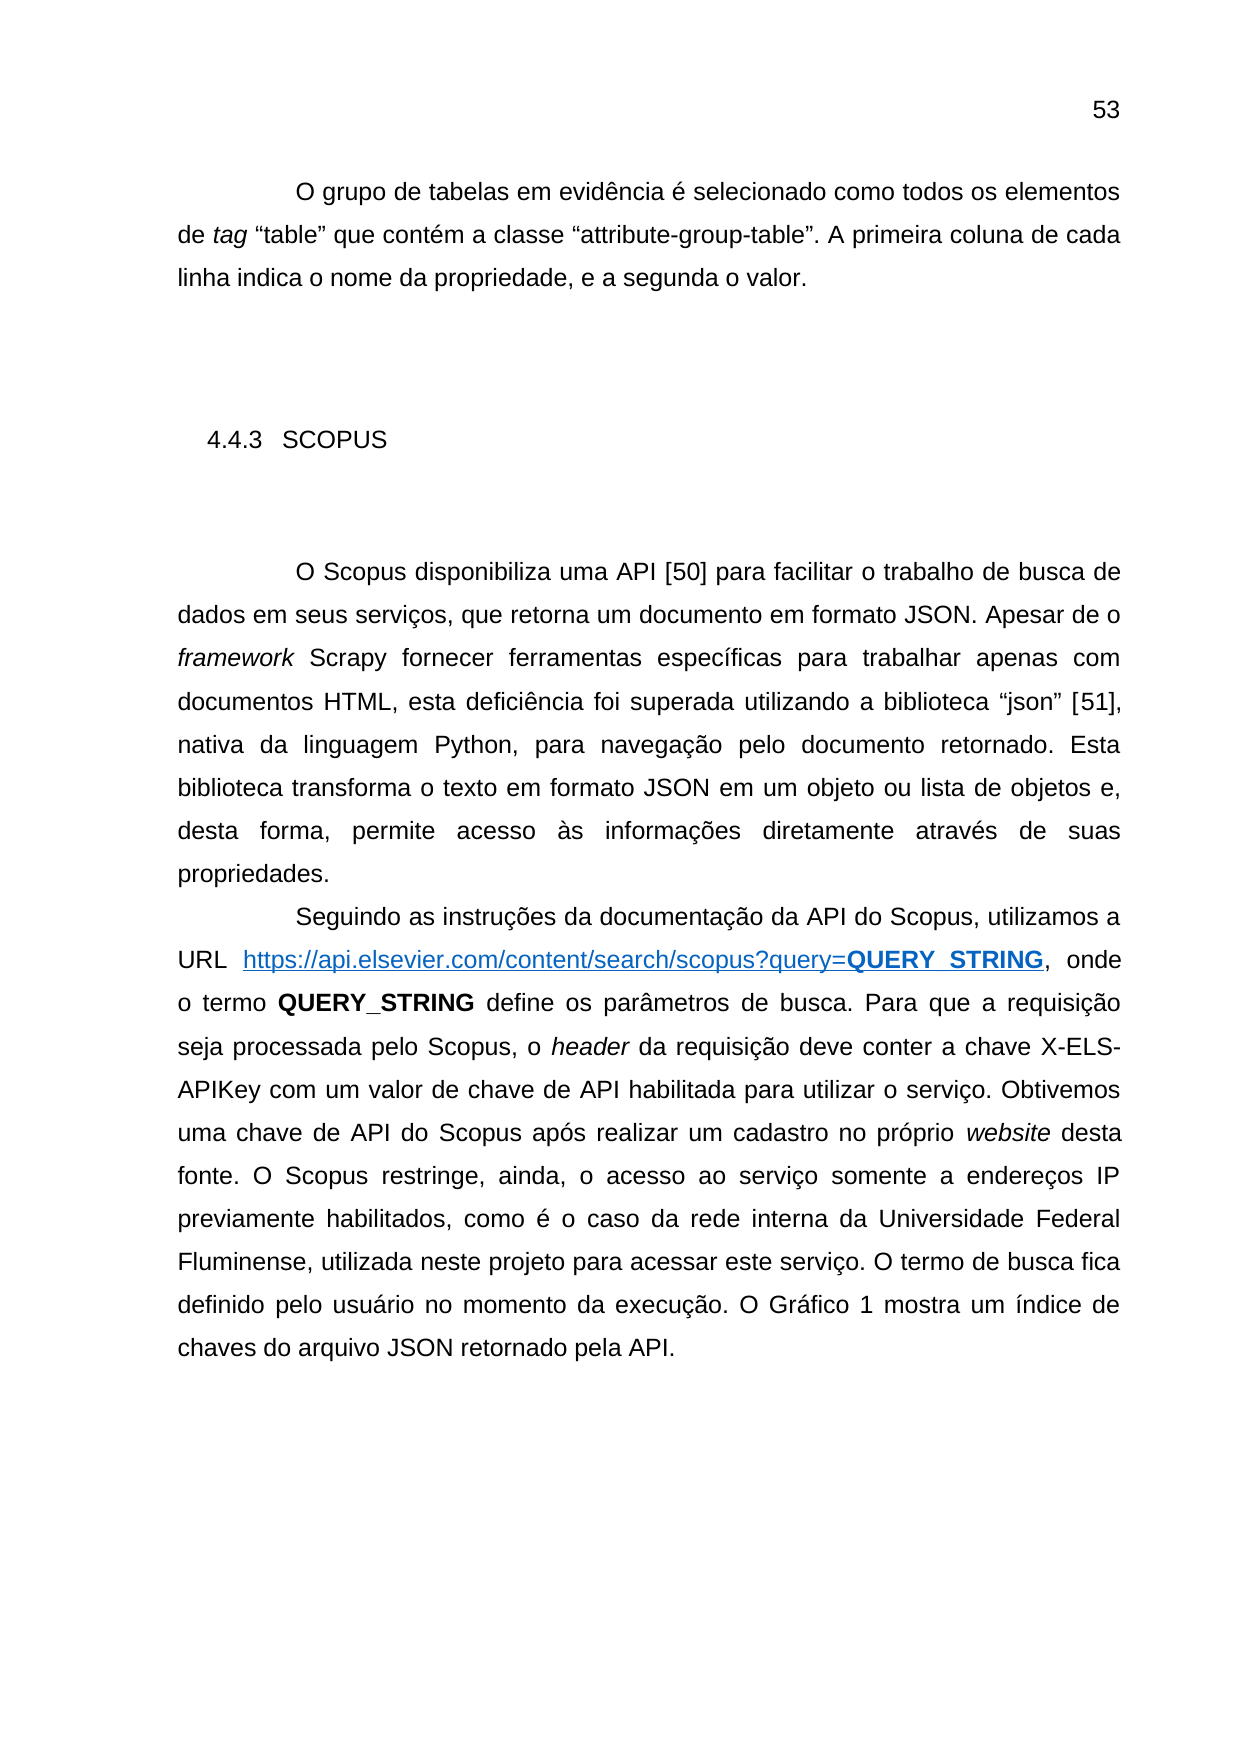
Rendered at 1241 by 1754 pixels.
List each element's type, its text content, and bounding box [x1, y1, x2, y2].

text O Scopus disponibiliza uma API [‎50] para facilitar o trabalho de busca de dados em seus serviços, que retorna um documento em formato JSON. Apesar de o framework Scrapy fornecer ferramentas específicas para trabalhar apenas com documentos HTML, esta deficiência foi superada utilizando a biblioteca “json” [‎51], nativa da linguagem Python, para navegação pelo documento retornado. Esta biblioteca transforma o texto em formato JSON em um objeto ou lista de objetos e, desta forma, permite acesso às informações diretamente através de suas propriedades. [177, 557, 1122, 888]
text Seguindo as instruções da documentação da API do Scopus, utilizamos a URL https://api.elsevier.com/content/search/scopus?query=QUERY_STRING, onde o termo QUERY_STRING define os parâmetros de busca. Para que a requisição seja processada pelo Scopus, o header da requisição deve conter a chave X-ELS-APIKey com um valor de chave de API habilitada para utilizar o serviço. Obtivemos uma chave de API do Scopus após realizar um cadastro no próprio website desta fonte. O Scopus restringe, ainda, o acesso ao serviço somente a endereços IP previamente habilitados, como é o caso da rede interna da Universidade Federal Fluminense, utilizada neste projeto para acessar este serviço. O termo de busca fica definido pelo usuário no momento da execução. O Gráfico 1 mostra um índice de chaves do arquivo JSON retornado pela API. [177, 902, 1122, 1362]
text O grupo de tabelas em evidência é selecionado como todos os elementos de tag “table” que contém a classe “attribute-group-table”. A primeira coluna de cada linha indica o nome da propriedade, e a segunda o valor. [177, 177, 1122, 292]
subtitle SCOPUS [207, 425, 1122, 453]
